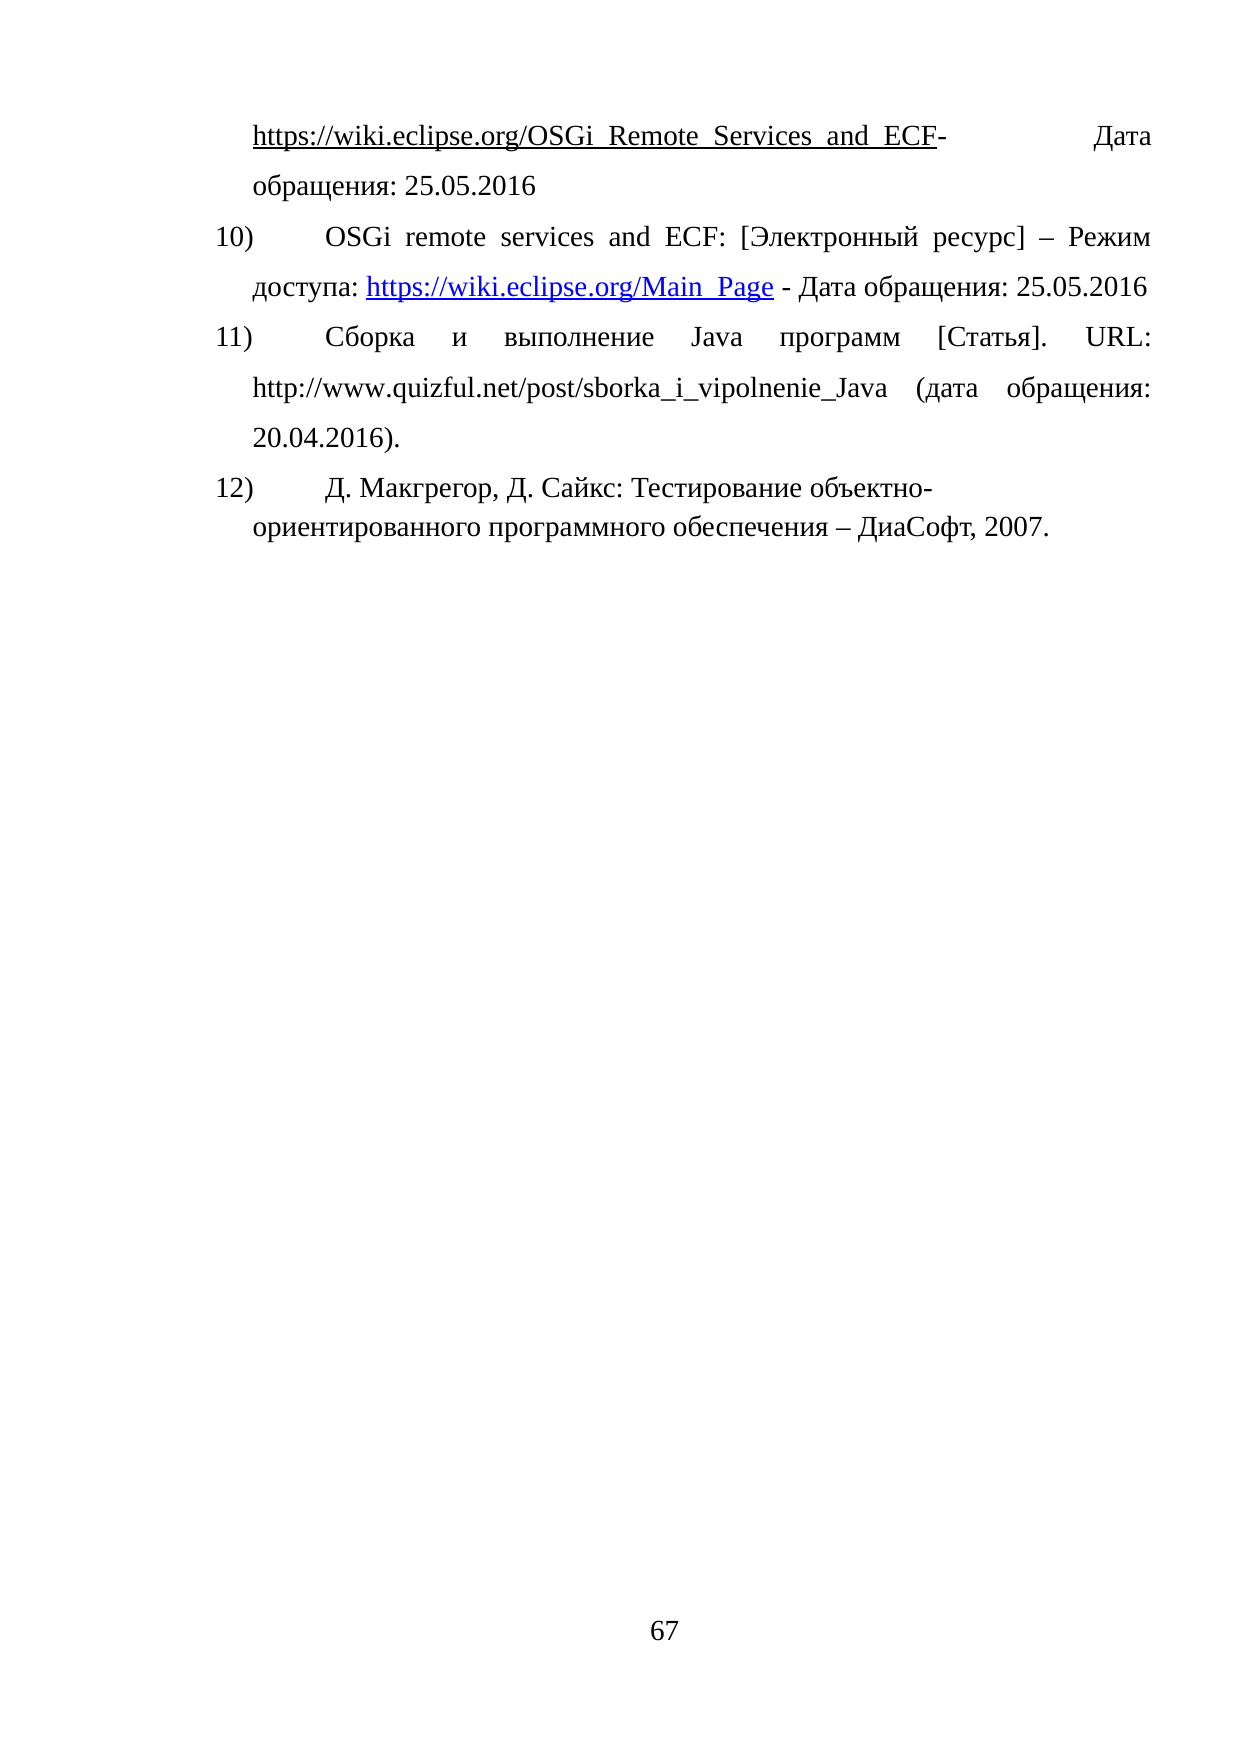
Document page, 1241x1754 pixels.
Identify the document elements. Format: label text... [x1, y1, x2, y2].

list Сборка и выполнение Java программ [Статья]. URL: http://www.quizful.net/post/sborka_i_vipolnenie_Java (дата обращения: 20.04.2016). [215, 319, 1152, 453]
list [215, 118, 1152, 202]
list Д. Макгрегор, Д. Сайкс: Тестирование объектно-ориентированного программного обеспечения – ДиаСофт, 2007. [215, 470, 1152, 542]
list OSGi remote services and ECF: [Электронный ресурс] – Режим доступа: https://wiki.eclipse.org/Main_Page - Дата обращения: 25.05.2016 [215, 219, 1152, 303]
